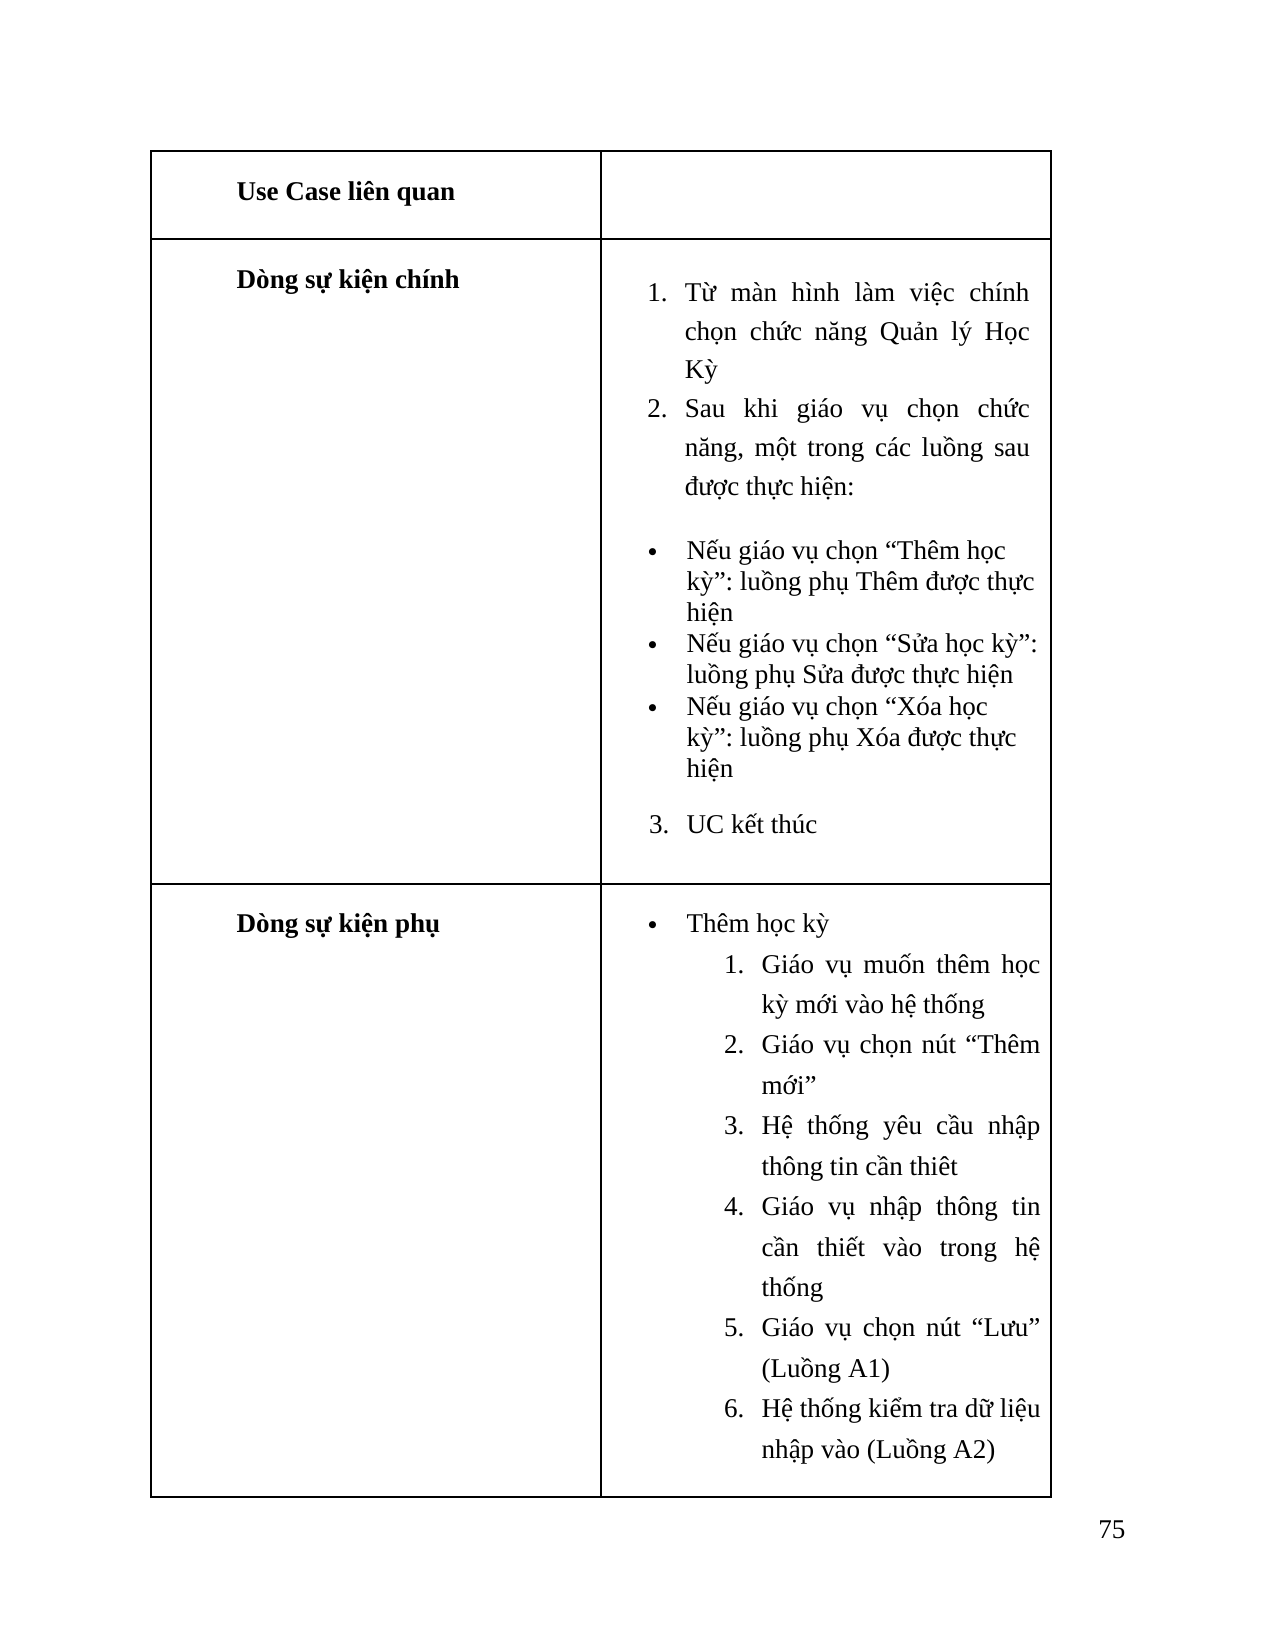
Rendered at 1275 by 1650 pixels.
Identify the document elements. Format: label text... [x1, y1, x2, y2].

table_cell Dòng sự kiện phụ [152, 885, 600, 1496]
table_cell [602, 885, 1050, 1496]
table_cell [602, 152, 1050, 238]
table_cell Use Case liên quan [152, 152, 600, 238]
table_cell Từ màn hình làm việc chính chọn chức năng Quản lý Học Kỳ Sau khi giáo vụ chọn chức năng, một trong các luồng sau được thực hiện: Nếu giáo vụ chọn “Thêm học kỳ”: luồng phụ Thêm được thực hiện Nếu giáo vụ chọn “Sửa học kỳ”: luồng phụ Sửa được thực hiện Nếu giáo vụ chọn “Xóa học kỳ”: luồng phụ Xóa được thực hiện UC kết thúc [602, 240, 1050, 882]
table_cell Dòng sự kiện chính [152, 240, 600, 882]
